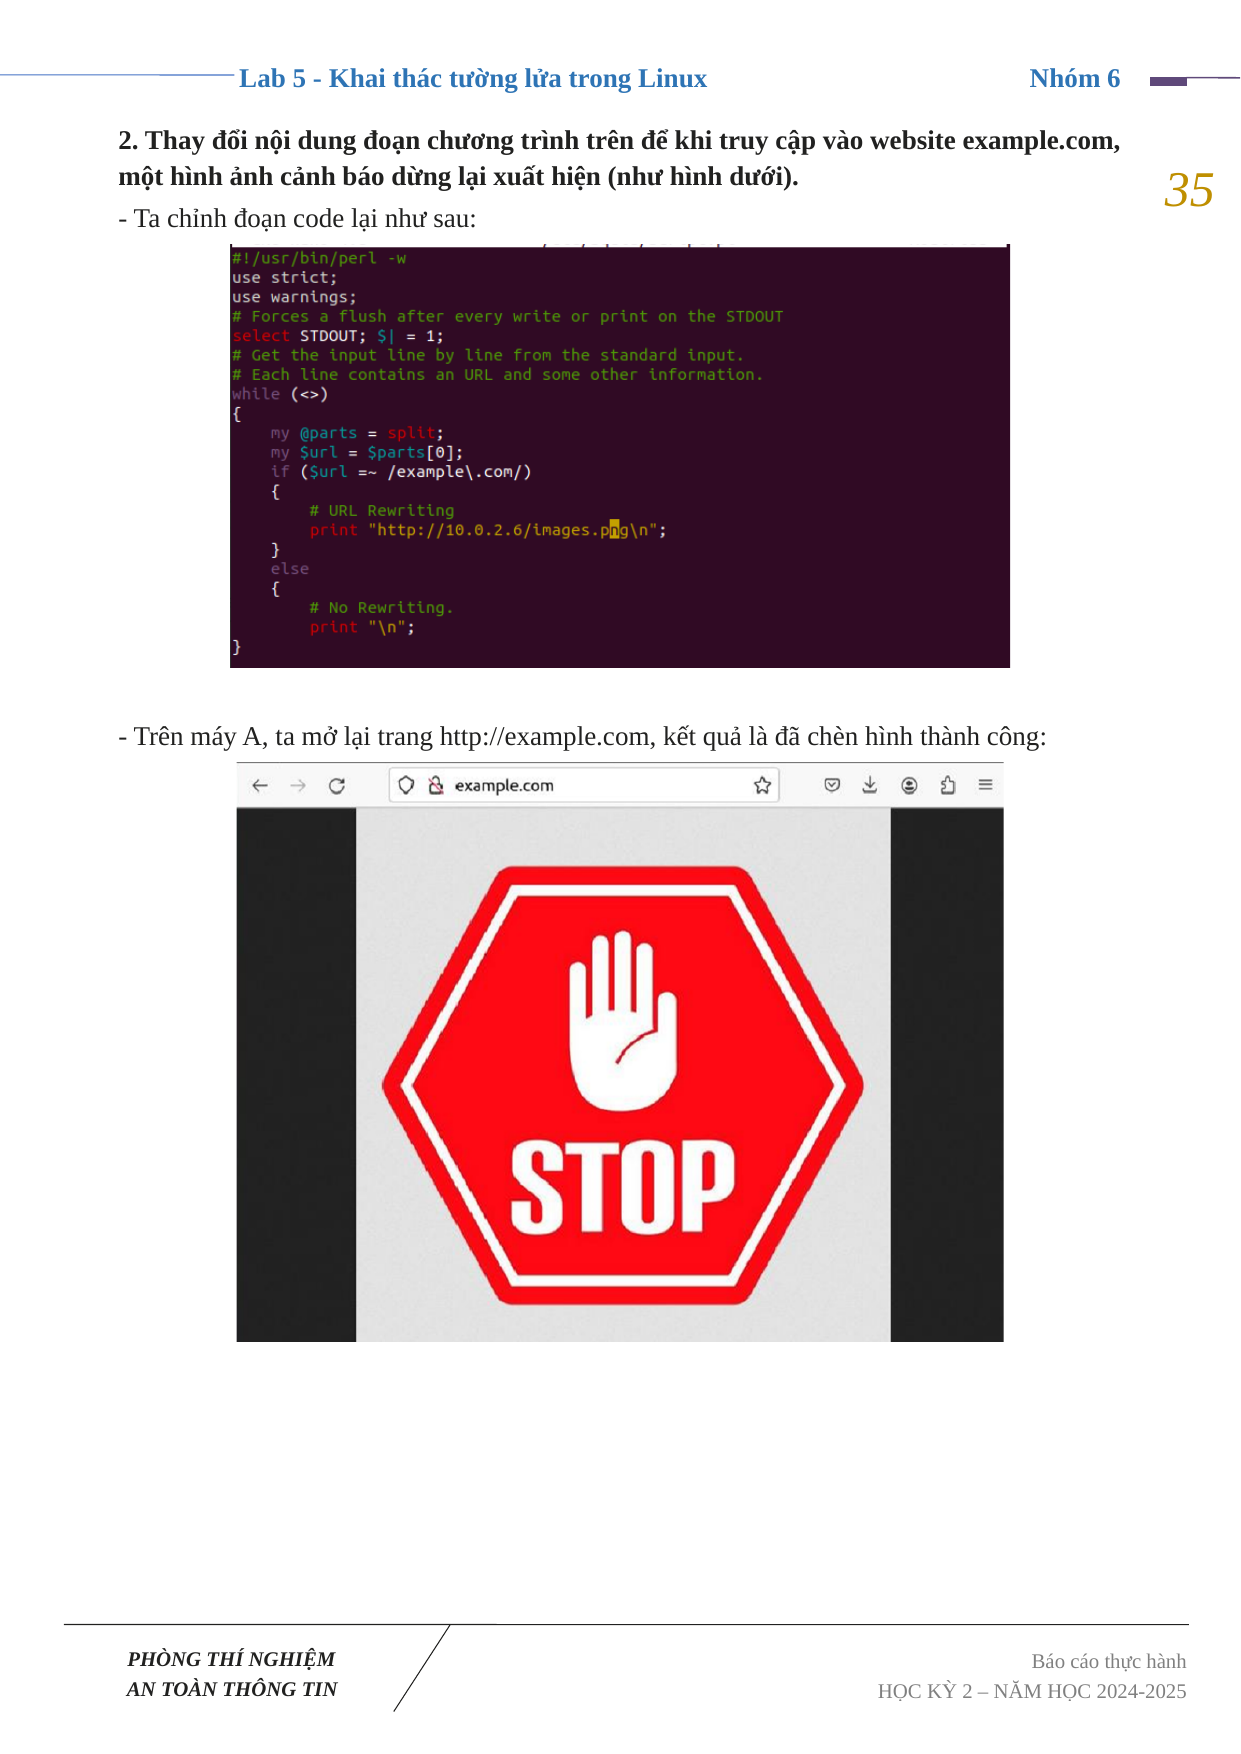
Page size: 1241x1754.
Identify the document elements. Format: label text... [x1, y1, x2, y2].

text - Trên máy A, ta mở lại trang http://example.com, kết quả là đã chèn hình thành công: [118, 720, 1122, 751]
text 2. Thay đổi nội dung đoạn chương trình trên để khi truy cập vào website example.com, một hình ảnh cảnh báo dừng lại xuất hiện (như hình dưới). [118, 124, 1122, 191]
picture [236, 762, 1004, 1342]
picture [230, 244, 1011, 668]
text - Ta chỉnh đoạn code lại như sau: [118, 202, 1122, 233]
